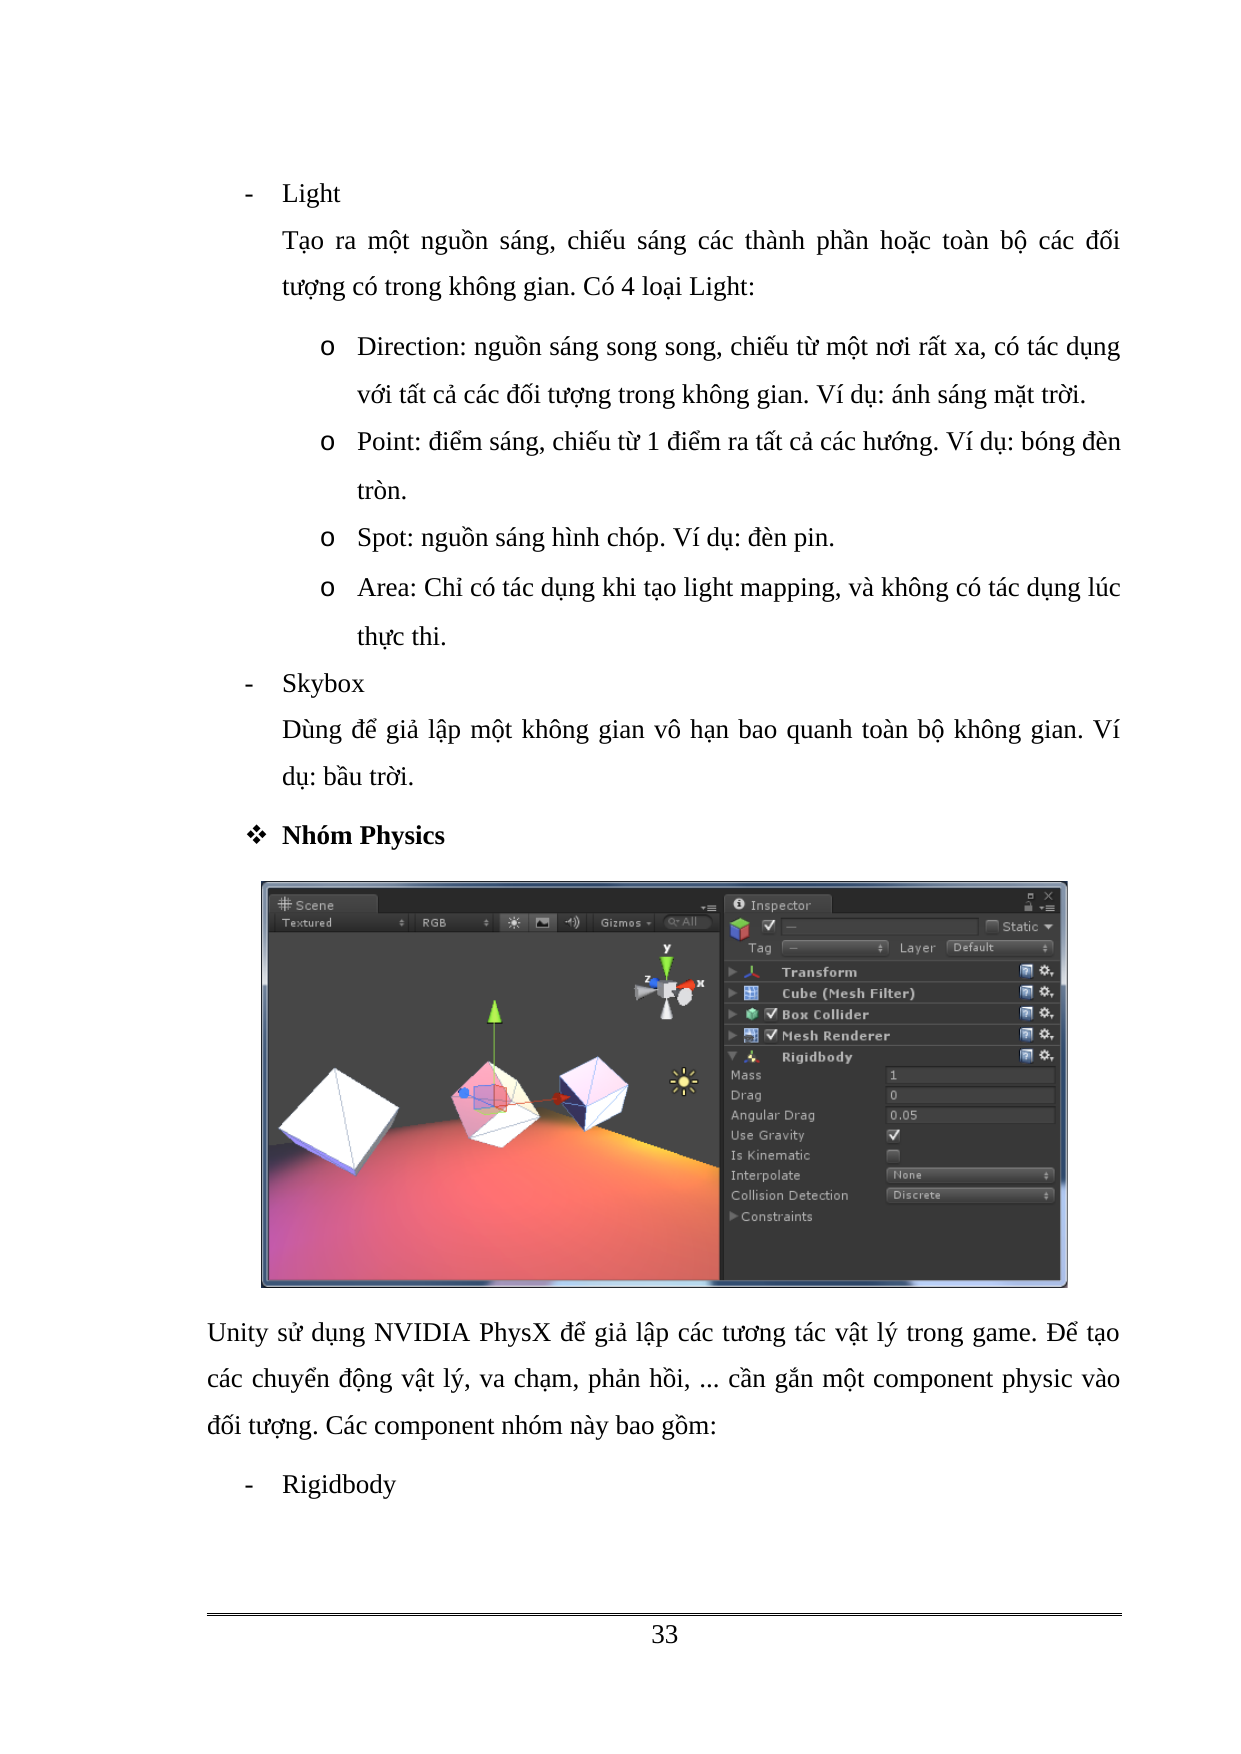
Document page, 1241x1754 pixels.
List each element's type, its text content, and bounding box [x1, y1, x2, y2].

text Unity sử dụng NVIDIA PhysX để giả lập các tương tác vật lý trong game. Để tạo các chuyển động vật lý, va chạm, phản hồi, ... cần gắn một component physic vào đối tượng. Các component nhóm này bao gồm: [207, 1316, 1122, 1440]
picture [261, 881, 1068, 1288]
list Point: điểm sáng, chiếu từ 1 điểm ra tất cả các hướng. Ví dụ: bóng đèn tròn. [319, 425, 1122, 505]
list Rigidbody [244, 1468, 1122, 1499]
list Direction: nguồn sáng song song, chiếu từ một nơi rất xa, có tác dụng với tất cả các đối tượng trong không gian. Ví dụ: ánh sáng mặt trời. [319, 330, 1122, 410]
list Nhóm Physics [244, 819, 1122, 850]
list Skybox [244, 667, 1122, 698]
list Area: Chỉ có tác dụng khi tạo light mapping, và không có tác dụng lúc thực thi. [319, 571, 1122, 651]
list Spot: nguồn sáng hình chóp. Ví dụ: đèn pin. [319, 521, 1122, 554]
list Tạo ra một nguồn sáng, chiếu sáng các thành phần hoặc toàn bộ các đối tượng có trong không gian. Có 4 loại Light: [282, 224, 1122, 302]
list Light [244, 177, 1122, 208]
list Dùng để giả lập một không gian vô hạn bao quanh toàn bộ không gian. Ví dụ: bầu trời. [282, 713, 1122, 791]
